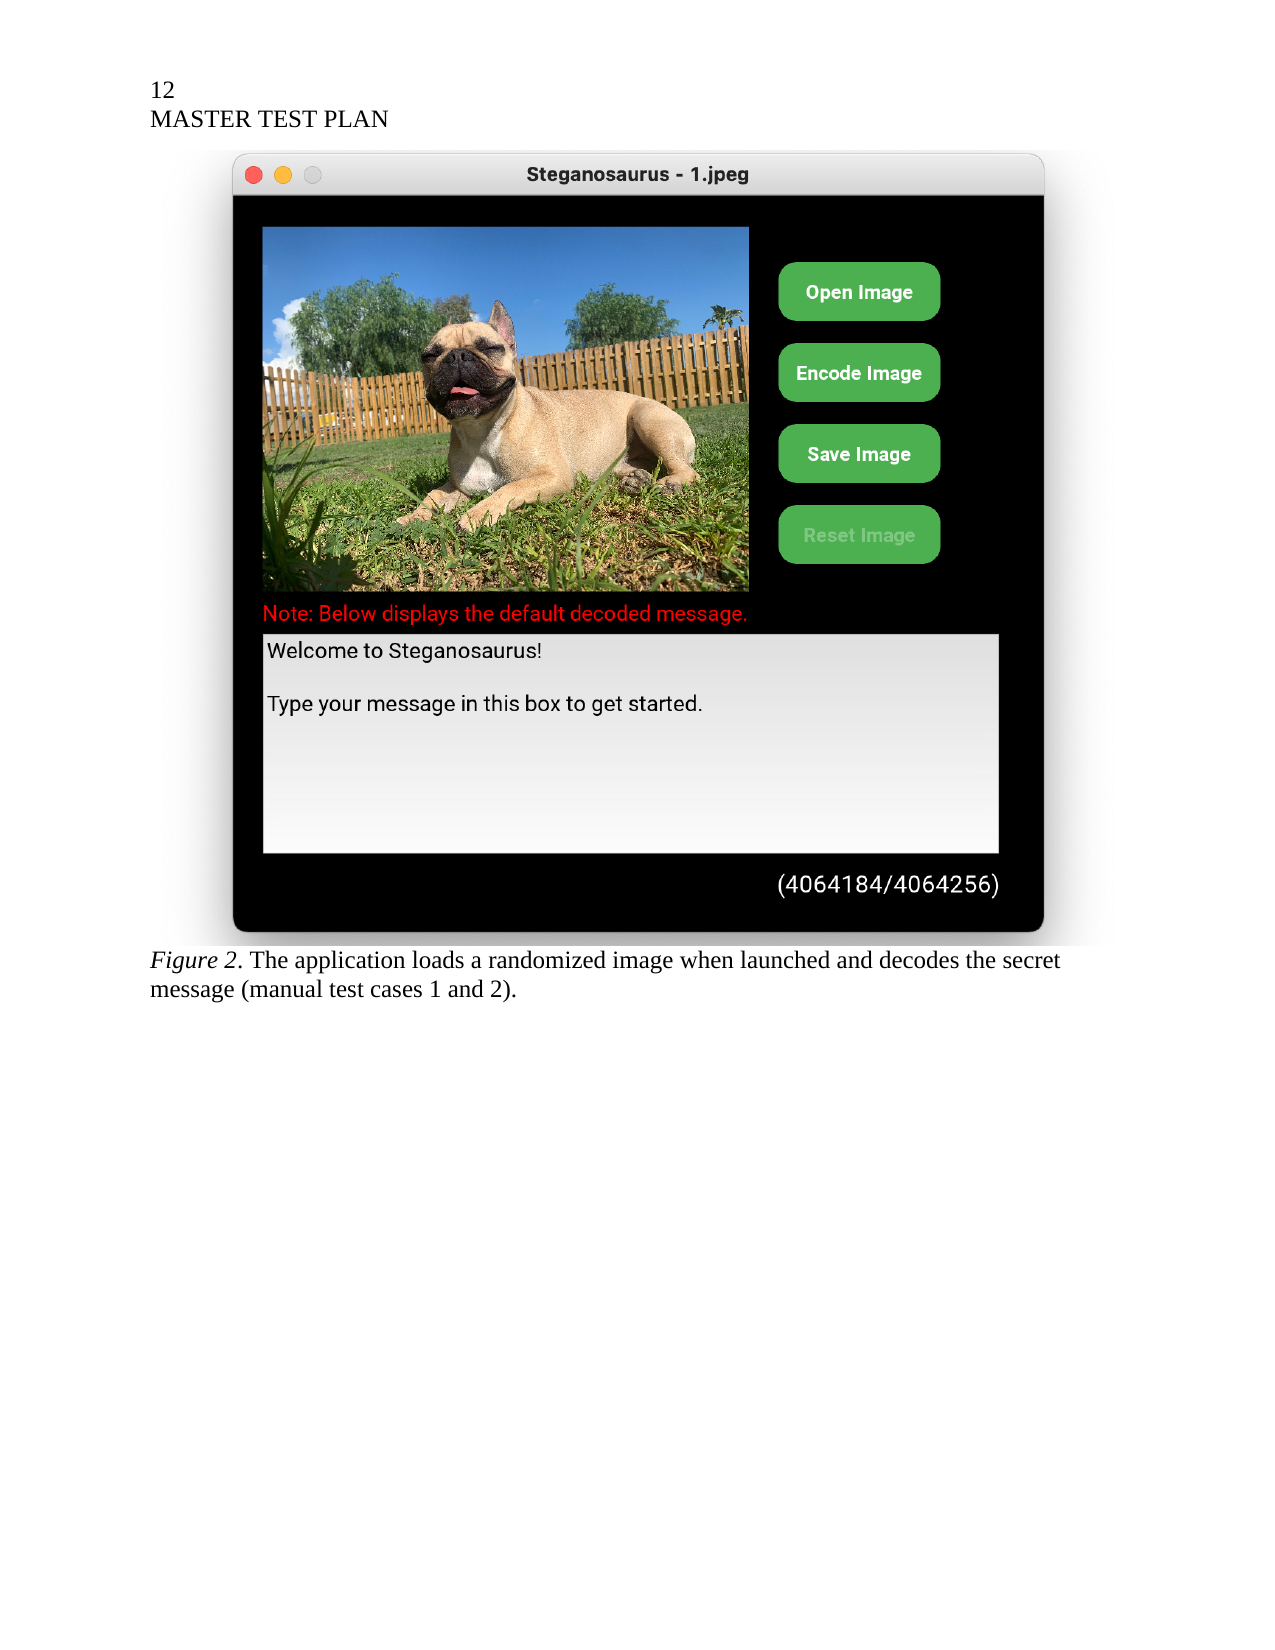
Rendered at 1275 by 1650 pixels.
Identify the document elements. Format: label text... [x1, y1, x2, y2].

picture [150, 150, 1125, 946]
text Figure 2. The application loads a randomized image when launched and decodes the secret message (manual test cases 1 and 2). [150, 946, 1125, 1002]
